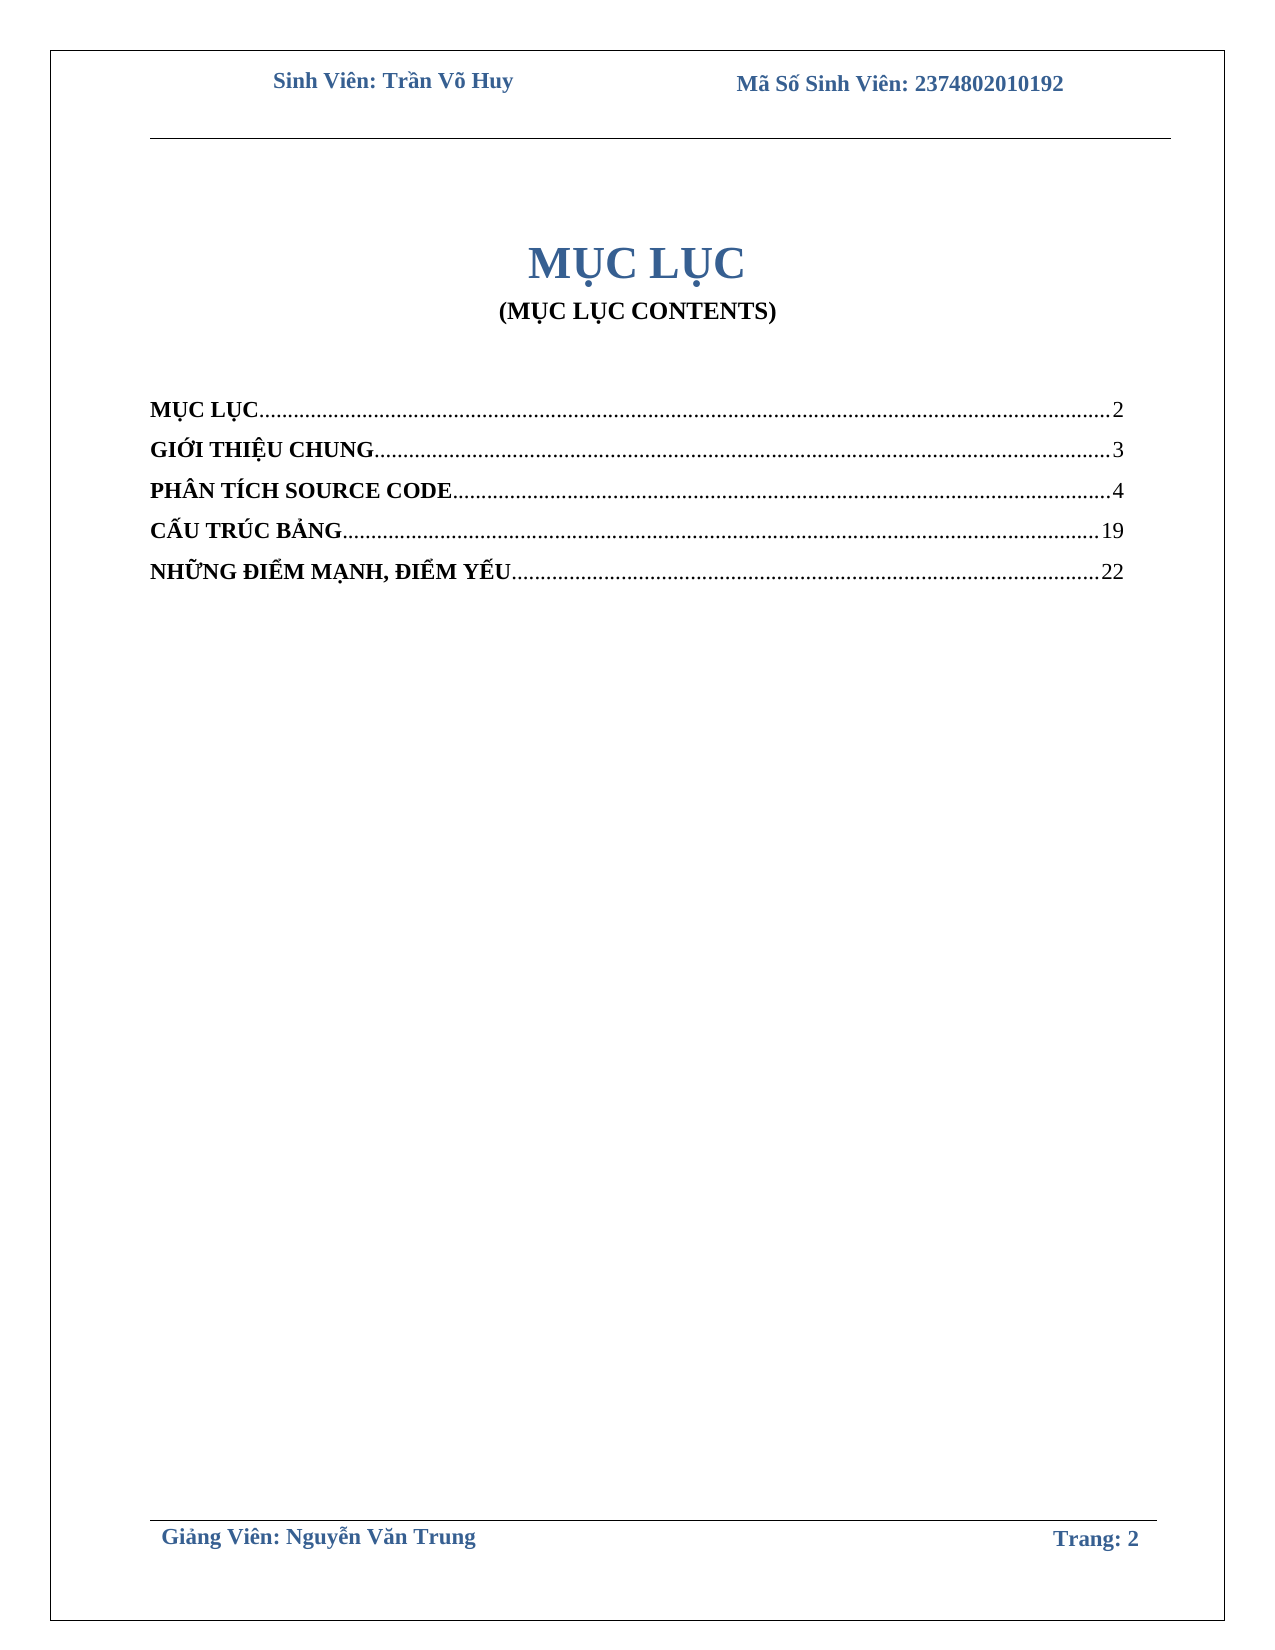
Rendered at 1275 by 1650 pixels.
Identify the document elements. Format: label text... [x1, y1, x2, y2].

subtitle MỤC LỤC [150, 236, 1125, 288]
text (MỤC LỤC CONTENTS) [150, 296, 1125, 325]
